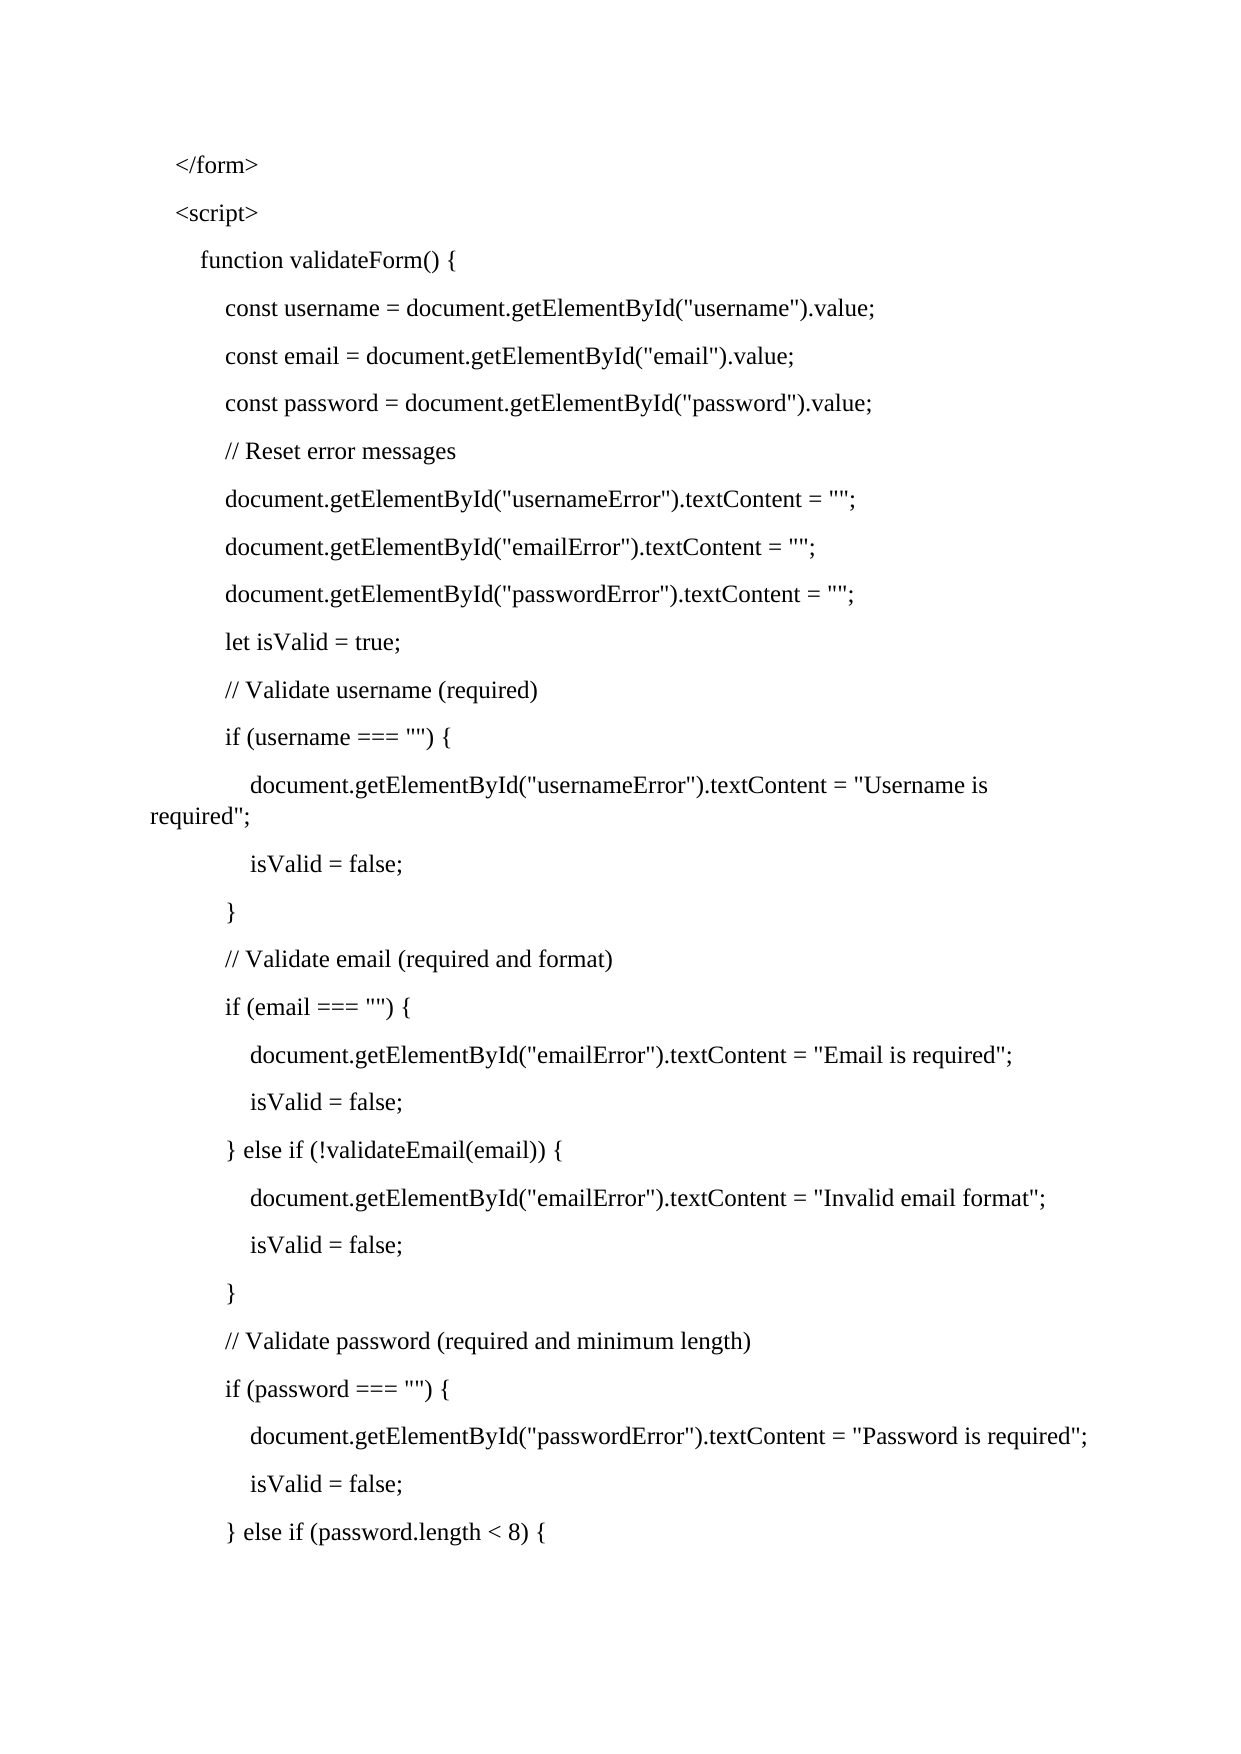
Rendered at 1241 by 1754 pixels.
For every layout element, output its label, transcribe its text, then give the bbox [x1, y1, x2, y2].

text document.getElementById("emailError").textContent = ""; [150, 532, 1090, 560]
text let isValid = true; [150, 627, 1090, 656]
text } [150, 897, 1090, 925]
text } else if (!validateEmail(email)) { [150, 1135, 1090, 1164]
text isValid = false; [150, 1469, 1090, 1498]
text document.getElementById("emailError").textContent = "Invalid email format"; [150, 1183, 1090, 1212]
text function validateForm() { [150, 245, 1090, 274]
text isValid = false; [150, 1231, 1090, 1259]
text // Validate password (required and minimum length) [150, 1326, 1090, 1355]
text document.getElementById("usernameError").textContent = "Username is required"; [150, 770, 1090, 830]
text const email = document.getElementById("email").value; [150, 341, 1090, 369]
text document.getElementById("emailError").textContent = "Email is required"; [150, 1040, 1090, 1068]
text // Validate username (required) [150, 675, 1090, 703]
text if (email === "") { [150, 992, 1090, 1021]
text </form> [150, 150, 1090, 179]
text // Validate email (required and format) [150, 944, 1090, 973]
text if (username === "") { [150, 722, 1090, 751]
text // Reset error messages [150, 436, 1090, 465]
text isValid = false; [150, 849, 1090, 878]
text <script> [150, 198, 1090, 226]
text if (password === "") { [150, 1374, 1090, 1402]
text const password = document.getElementById("password").value; [150, 388, 1090, 417]
text } [150, 1278, 1090, 1307]
text document.getElementById("passwordError").textContent = "Password is required"; [150, 1421, 1090, 1450]
text } else if (password.length < 8) { [150, 1517, 1090, 1546]
text document.getElementById("usernameError").textContent = ""; [150, 484, 1090, 513]
text isValid = false; [150, 1087, 1090, 1116]
text document.getElementById("passwordError").textContent = ""; [150, 579, 1090, 608]
text const username = document.getElementById("username").value; [150, 293, 1090, 322]
